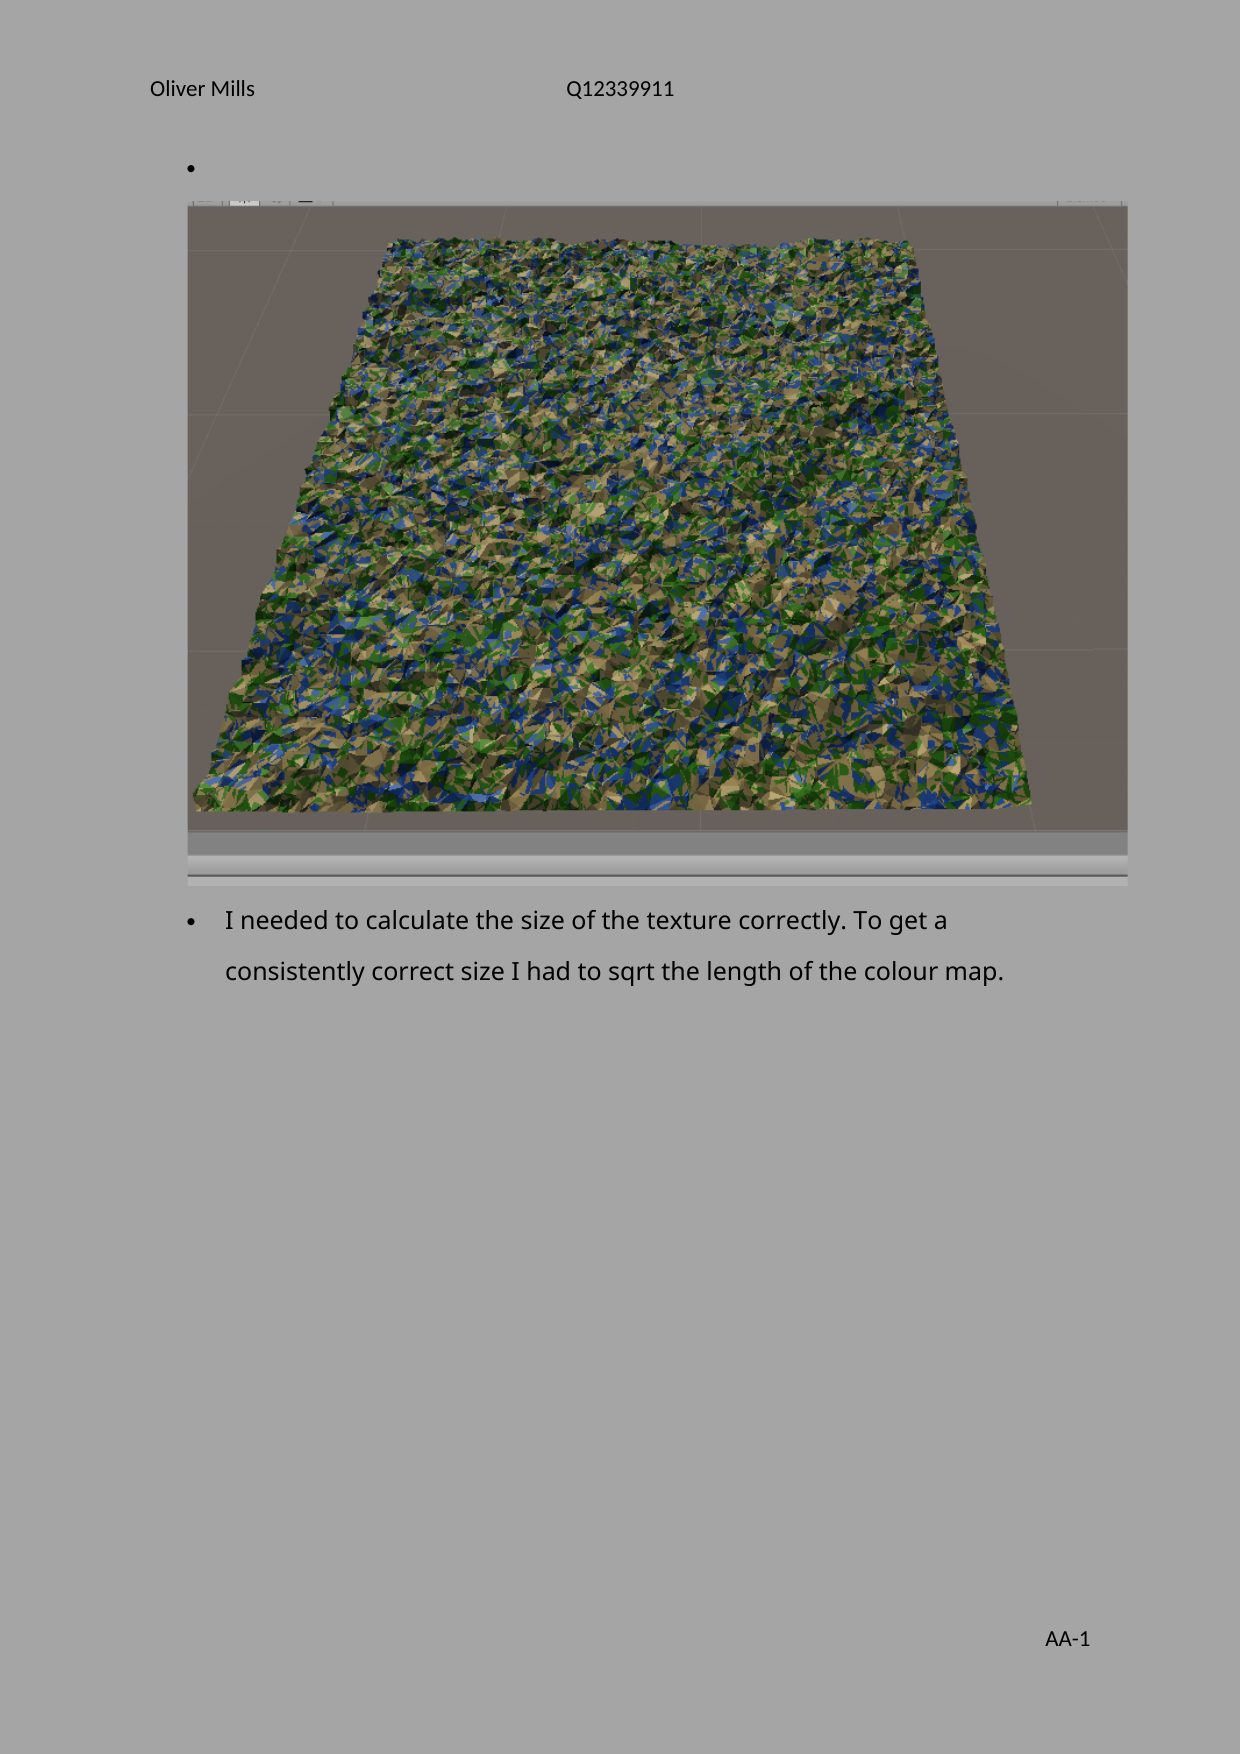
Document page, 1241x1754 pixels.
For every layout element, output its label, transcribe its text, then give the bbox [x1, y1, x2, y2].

picture [187, 201, 1128, 886]
list I needed to calculate the size of the texture correctly. To get a consistently correct size I had to sqrt the length of the colour map. [187, 902, 1090, 988]
